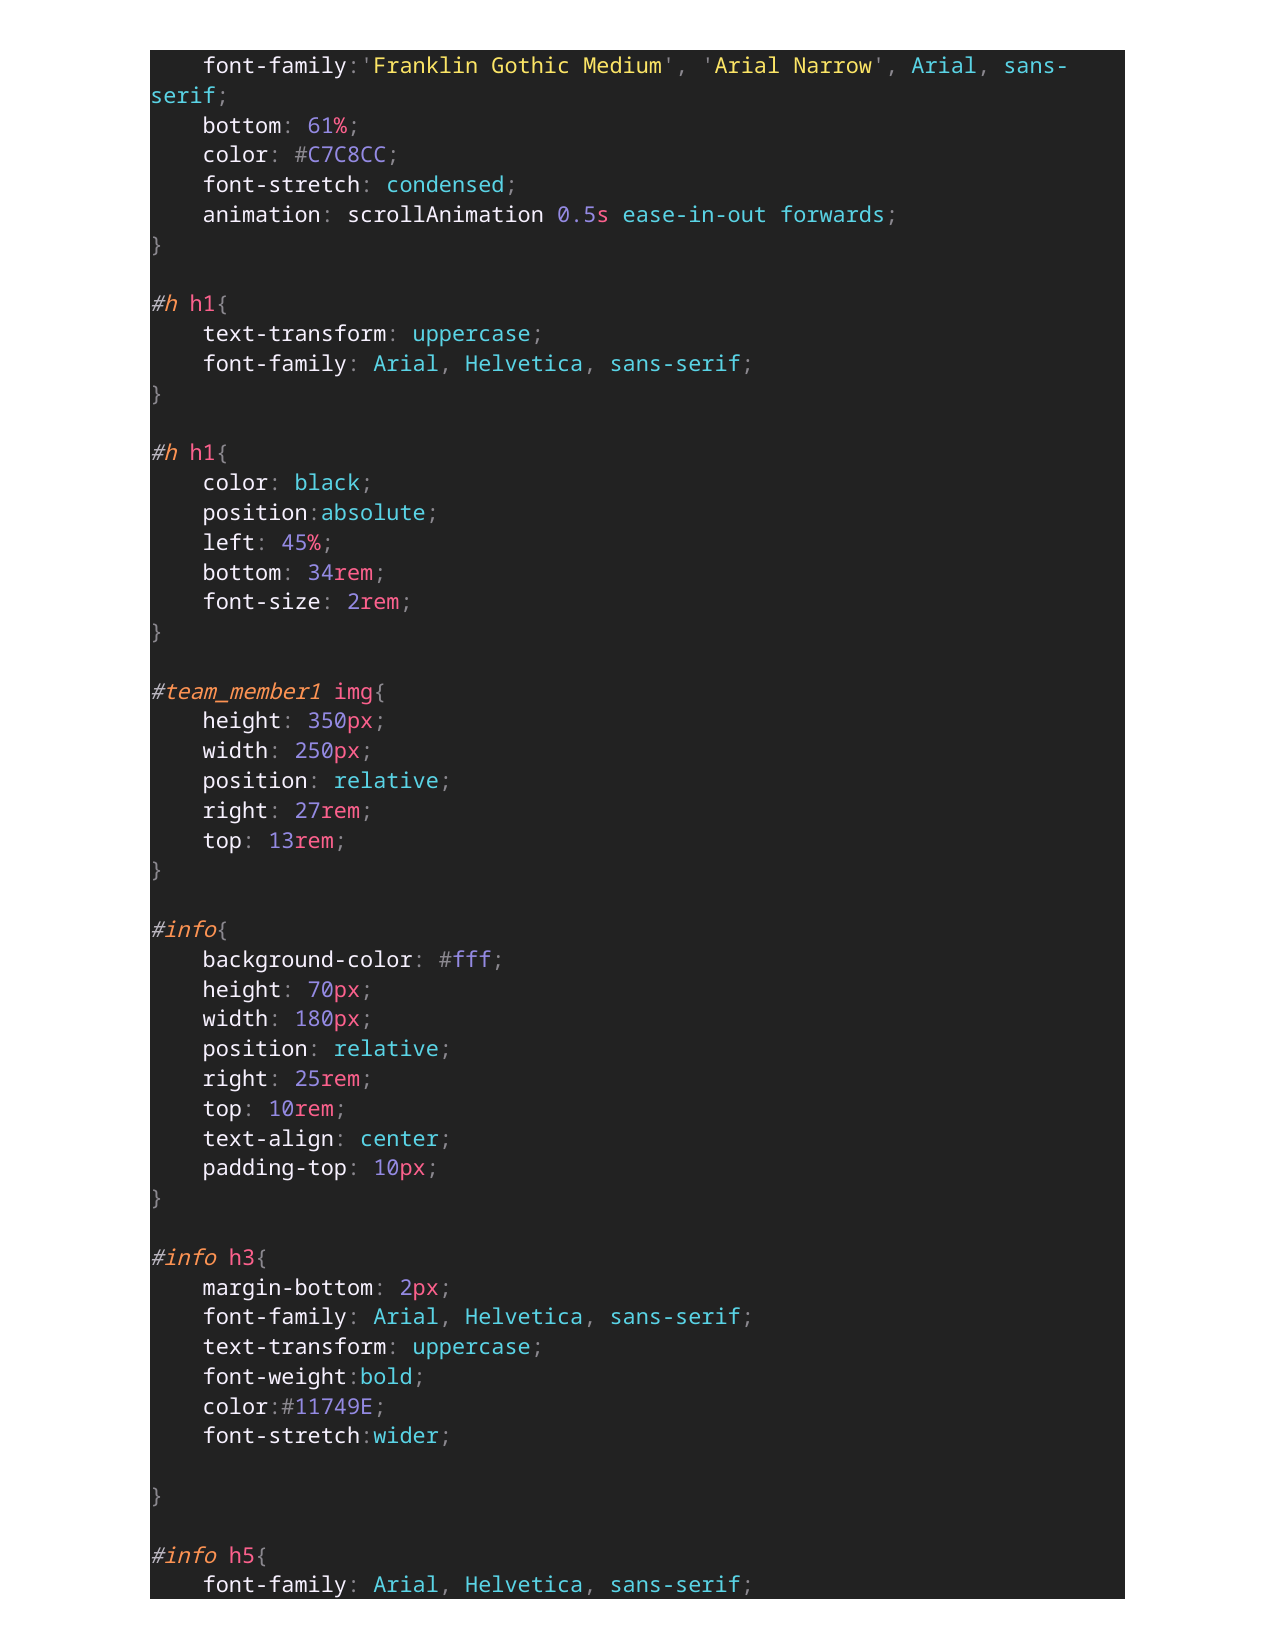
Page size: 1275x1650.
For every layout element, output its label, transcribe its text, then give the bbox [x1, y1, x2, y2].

text #h h1{ [150, 288, 1125, 318]
text font-stretch:wider; [150, 1420, 1125, 1450]
text #h h1{ [150, 437, 1125, 467]
text margin-bottom: 2px; [150, 1271, 1125, 1301]
text font-family: Arial, Helvetica, sans-serif; [150, 348, 1125, 378]
text font-family:'Franklin Gothic Medium', 'Arial Narrow', Arial, sans-serif; [150, 50, 1125, 109]
text position: relative; [150, 1033, 1125, 1063]
text text-transform: uppercase; [150, 1331, 1125, 1361]
text right: 25rem; [150, 1063, 1125, 1093]
text } [150, 1182, 1125, 1212]
text } [150, 616, 1125, 646]
text font-stretch: condensed; [150, 169, 1125, 199]
text bottom: 61%; [150, 109, 1125, 139]
text top: 10rem; [150, 1093, 1125, 1122]
text #info h5{ [150, 1539, 1125, 1569]
text color: #C7C8CC; [150, 139, 1125, 169]
text font-size: 2rem; [150, 586, 1125, 616]
text position: relative; [150, 765, 1125, 795]
text } [150, 229, 1125, 258]
text right: 27rem; [150, 795, 1125, 824]
text } [150, 854, 1125, 884]
text #info{ [150, 914, 1125, 944]
text height: 350px; [150, 705, 1125, 735]
text color:#11749E; [150, 1391, 1125, 1420]
text } [150, 378, 1125, 407]
text padding-top: 10px; [150, 1152, 1125, 1182]
text left: 45%; [150, 527, 1125, 556]
text animation: scrollAnimation 0.5s ease-in-out forwards; [150, 199, 1125, 229]
text position:absolute; [150, 497, 1125, 527]
text bottom: 34rem; [150, 556, 1125, 586]
text height: 70px; [150, 973, 1125, 1003]
text #info h3{ [150, 1242, 1125, 1271]
text text-align: center; [150, 1122, 1125, 1152]
text width: 180px; [150, 1003, 1125, 1033]
text top: 13rem; [150, 824, 1125, 854]
text #team_member1 img{ [150, 676, 1125, 705]
text font-weight:bold; [150, 1361, 1125, 1391]
text } [150, 1480, 1125, 1510]
text text-transform: uppercase; [150, 318, 1125, 348]
text font-family: Arial, Helvetica, sans-serif; [150, 1569, 1125, 1599]
text background-color: #fff; [150, 944, 1125, 973]
text font-family: Arial, Helvetica, sans-serif; [150, 1301, 1125, 1331]
text color: black; [150, 467, 1125, 497]
text width: 250px; [150, 735, 1125, 765]
